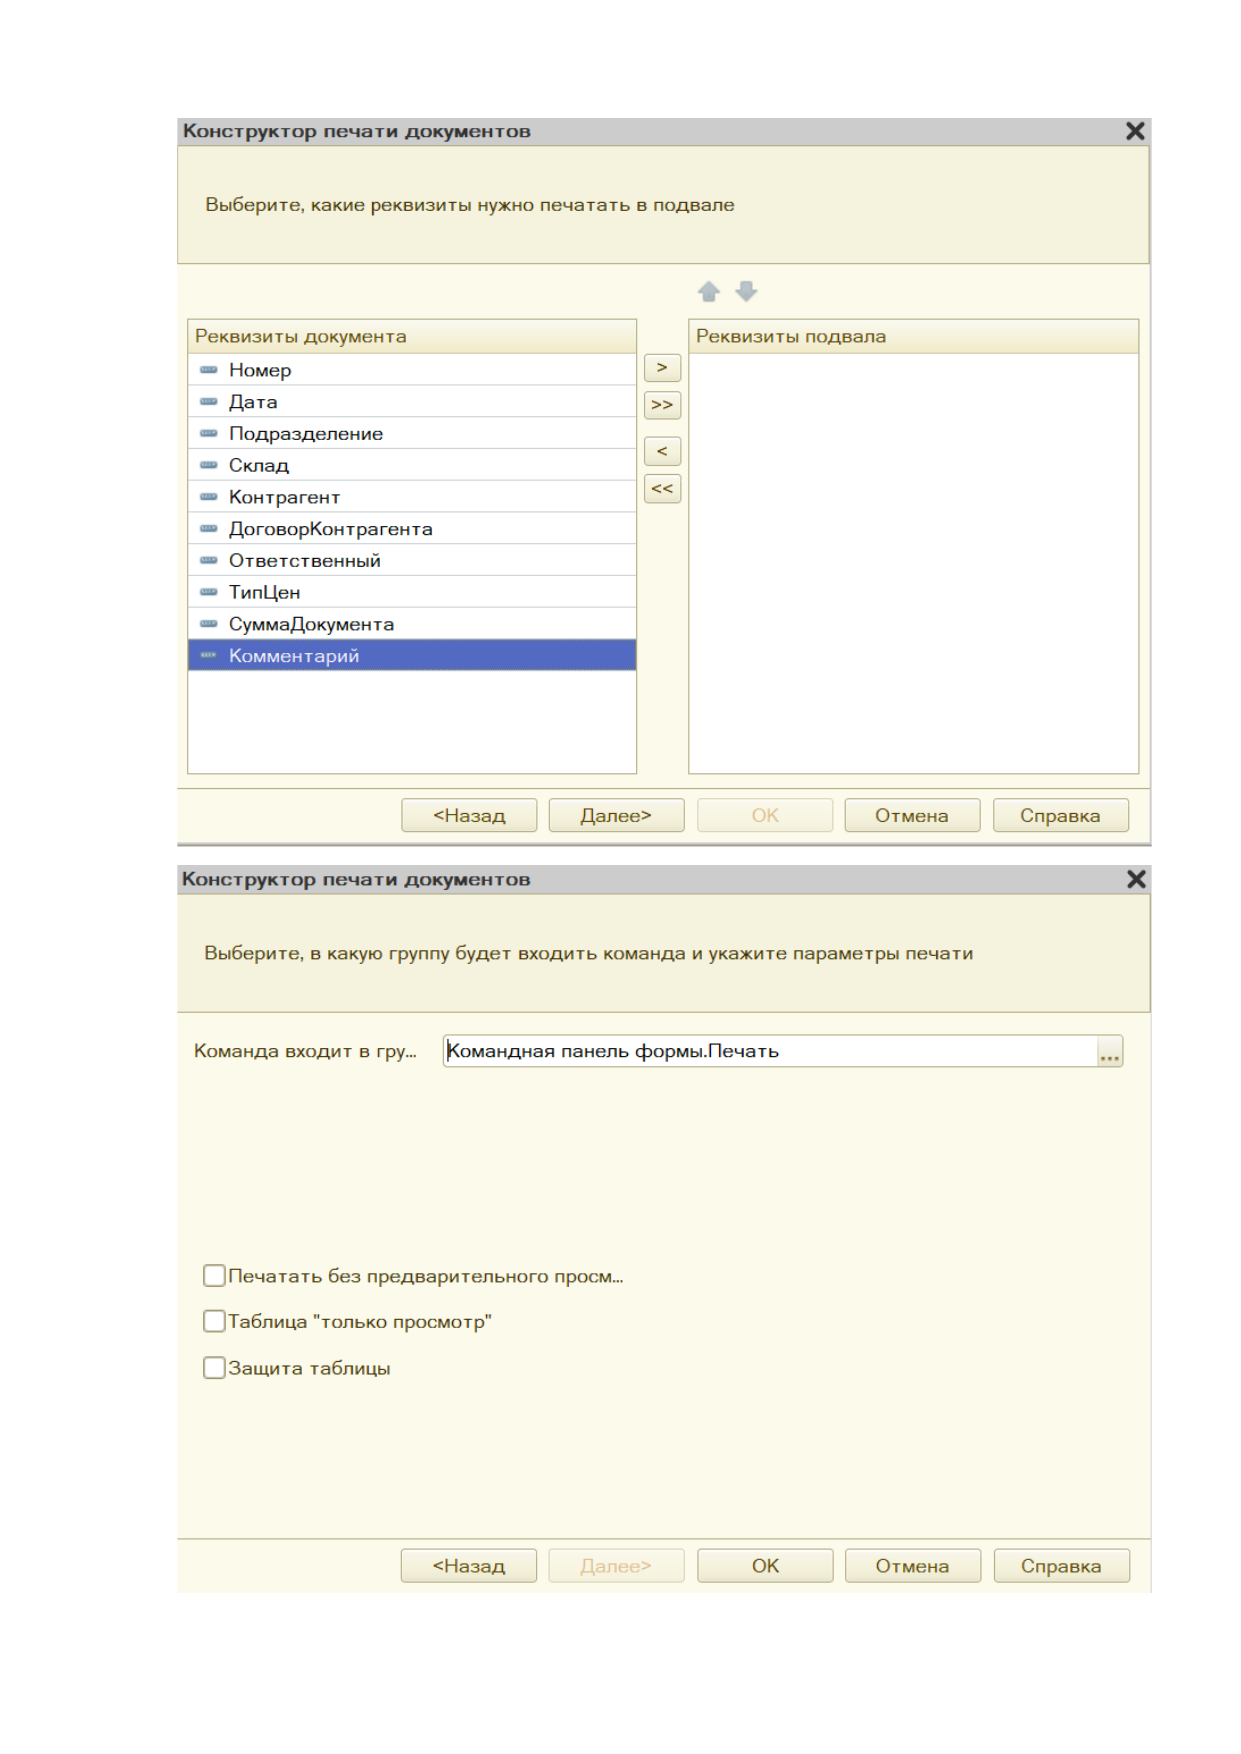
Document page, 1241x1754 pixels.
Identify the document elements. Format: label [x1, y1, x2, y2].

picture [177, 118, 1152, 847]
picture [177, 865, 1152, 1593]
